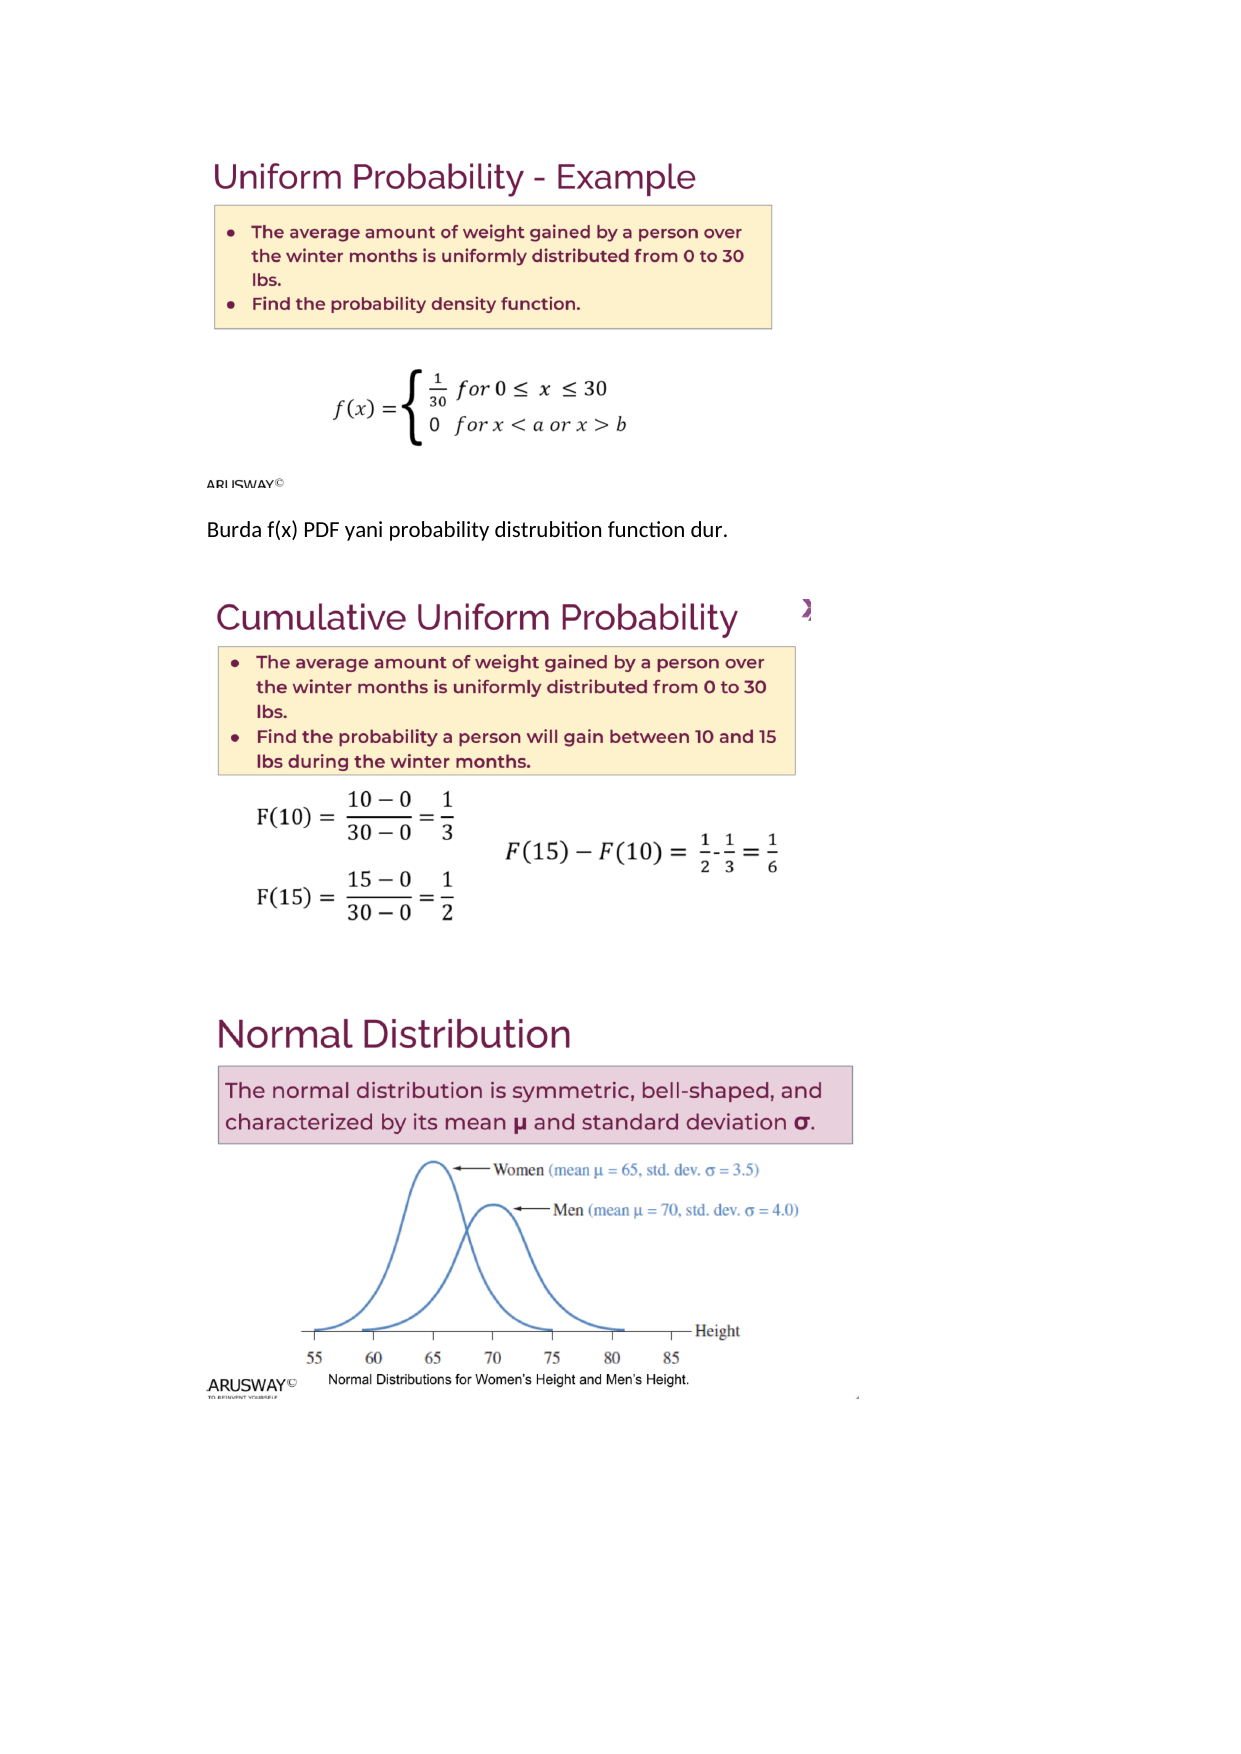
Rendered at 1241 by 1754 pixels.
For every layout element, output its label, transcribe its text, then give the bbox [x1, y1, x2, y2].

picture [206, 1009, 859, 1399]
picture [206, 147, 778, 488]
picture [206, 599, 811, 926]
text Burda f(x) PDF yani probability distrubition function dur. [207, 516, 1093, 543]
